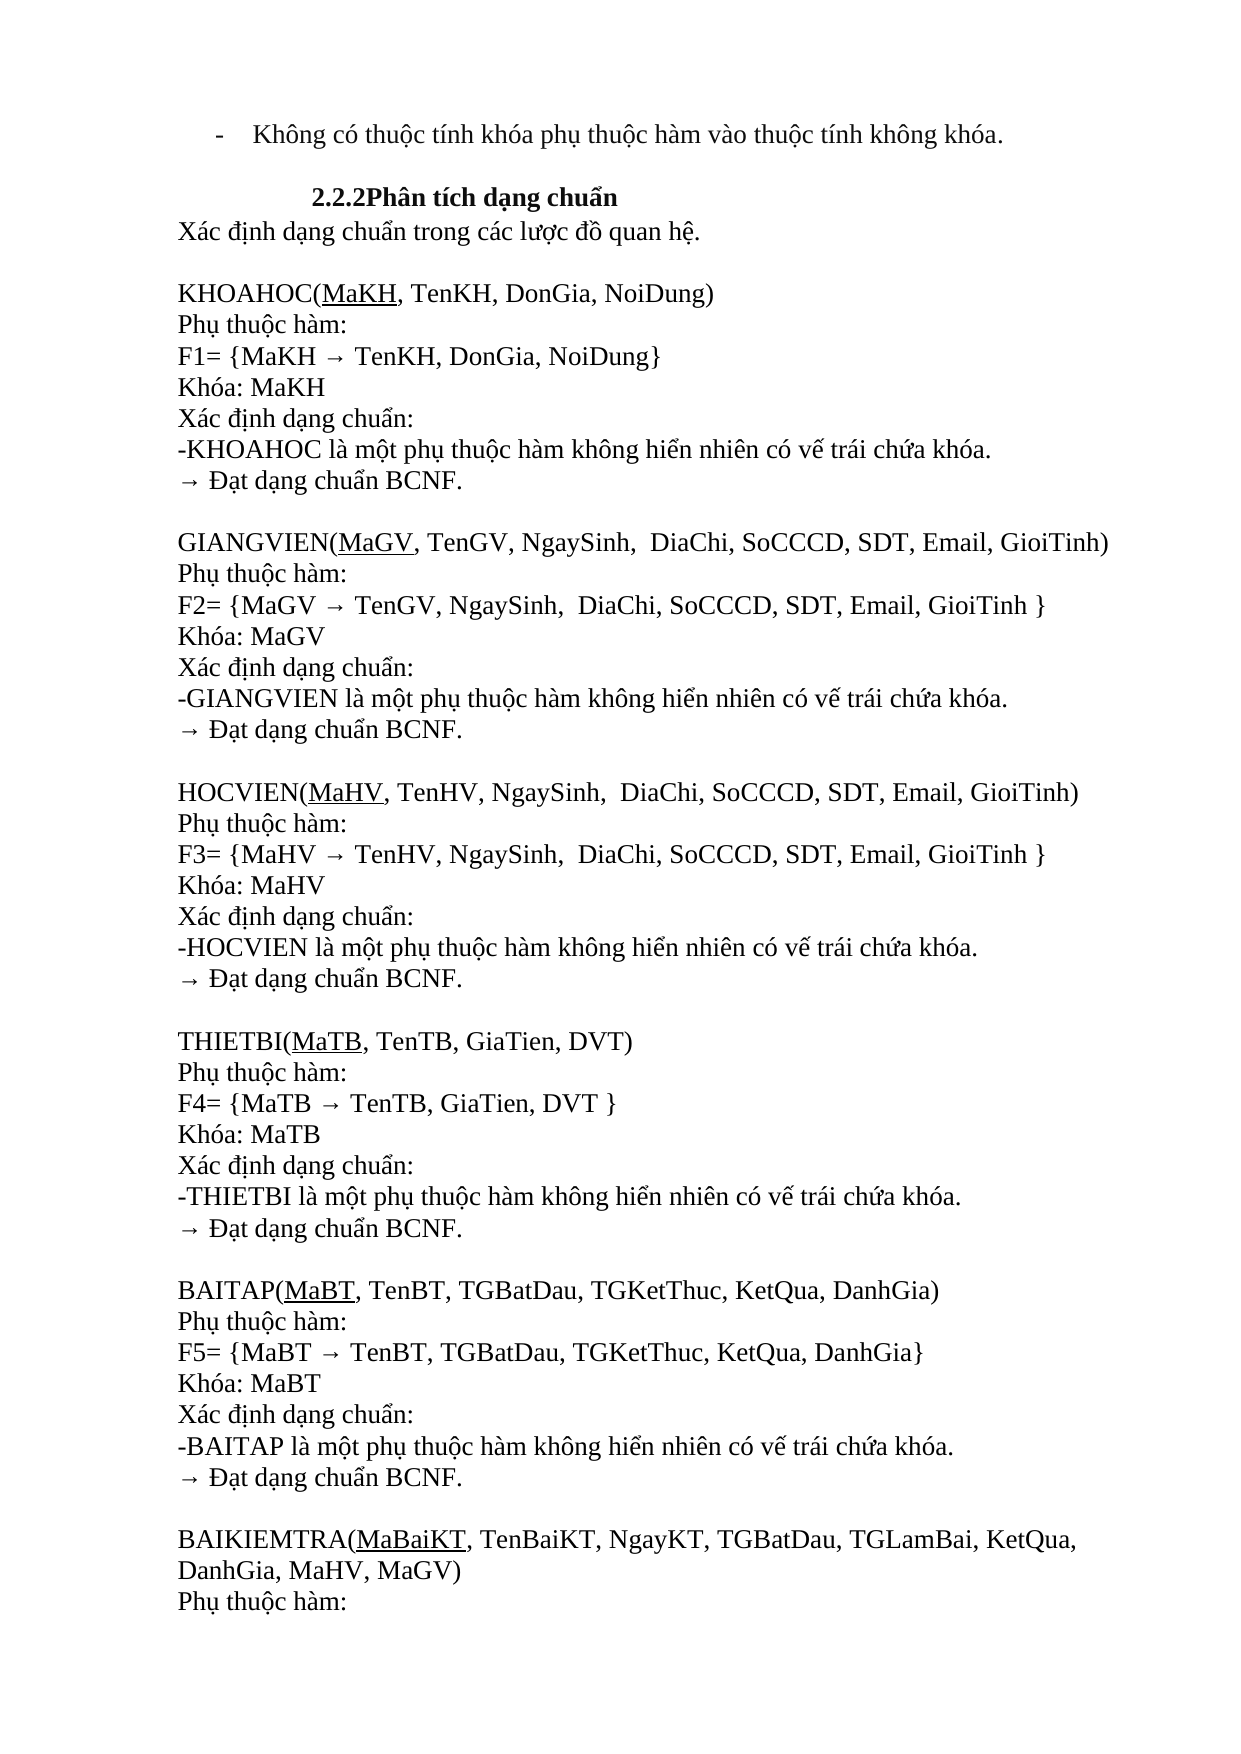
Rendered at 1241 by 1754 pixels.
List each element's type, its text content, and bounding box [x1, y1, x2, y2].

text KHOAHOC(MaKH, TenKH, DonGia, NoiDung) [177, 277, 1122, 308]
text -HOCVIEN là một phụ thuộc hàm không hiển nhiên có vế trái chứa khóa. [177, 931, 1122, 962]
subtitle 2.2.2Phân tích dạng chuẩn [311, 181, 1122, 213]
text -THIETBI là một phụ thuộc hàm không hiển nhiên có vế trái chứa khóa. [177, 1181, 1122, 1212]
text Đạt dạng chuẩn BCNF. [177, 1212, 1122, 1243]
text F1= {MaKH TenKH, DonGia, NoiDung} [177, 339, 1122, 371]
text F2= {MaGV TenGV, NgaySinh, DiaChi, SoCCCD, SDT, Email, GioiTinh } [177, 589, 1122, 620]
text Phụ thuộc hàm: [177, 807, 1122, 838]
text Phụ thuộc hàm: [177, 1585, 1122, 1617]
text Xác định dạng chuẩn: [177, 1149, 1122, 1181]
text Khóa: MaHV [177, 869, 1122, 900]
text F5= {MaBT TenBT, TGBatDau, TGKetThuc, KetQua, DanhGia} [177, 1336, 1122, 1367]
text -KHOAHOC là một phụ thuộc hàm không hiển nhiên có vế trái chứa khóa. [177, 433, 1122, 464]
text Đạt dạng chuẩn BCNF. [177, 464, 1122, 495]
text Xác định dạng chuẩn: [177, 900, 1122, 931]
text GIANGVIEN(MaGV, TenGV, NgaySinh, DiaChi, SoCCCD, SDT, Email, GioiTinh) [177, 526, 1122, 558]
text Phụ thuộc hàm: [177, 558, 1122, 589]
text Xác định dạng chuẩn: [177, 402, 1122, 433]
text Khóa: MaGV [177, 620, 1122, 651]
text Phụ thuộc hàm: [177, 1056, 1122, 1087]
text Phụ thuộc hàm: [177, 308, 1122, 339]
text Khóa: MaTB [177, 1118, 1122, 1149]
text HOCVIEN(MaHV, TenHV, NgaySinh, DiaChi, SoCCCD, SDT, Email, GioiTinh) [177, 776, 1122, 807]
text Xác định dạng chuẩn: [177, 651, 1122, 682]
list Không có thuộc tính khóa phụ thuộc hàm vào thuộc tính không khóa. [215, 118, 1122, 149]
text BAIKIEMTRA(MaBaiKT, TenBaiKT, NgayKT, TGBatDau, TGLamBai, KetQua, DanhGia, MaHV, MaGV) [177, 1523, 1122, 1585]
text Khóa: MaKH [177, 371, 1122, 402]
text BAITAP(MaBT, TenBT, TGBatDau, TGKetThuc, KetQua, DanhGia) [177, 1274, 1122, 1305]
text F3= {MaHV TenHV, NgaySinh, DiaChi, SoCCCD, SDT, Email, GioiTinh } [177, 838, 1122, 869]
text Xác định dạng chuẩn: [177, 1398, 1122, 1430]
text THIETBI(MaTB, TenTB, GiaTien, DVT) [177, 1025, 1122, 1056]
text -GIANGVIEN là một phụ thuộc hàm không hiển nhiên có vế trái chứa khóa. [177, 682, 1122, 713]
text Đạt dạng chuẩn BCNF. [177, 962, 1122, 994]
text -BAITAP là một phụ thuộc hàm không hiển nhiên có vế trái chứa khóa. [177, 1430, 1122, 1461]
text F4= {MaTB TenTB, GiaTien, DVT } [177, 1087, 1122, 1118]
text Khóa: MaBT [177, 1367, 1122, 1398]
text Đạt dạng chuẩn BCNF. [177, 1461, 1122, 1492]
text Phụ thuộc hàm: [177, 1305, 1122, 1336]
text Đạt dạng chuẩn BCNF. [177, 713, 1122, 744]
text Xác định dạng chuẩn trong các lược đồ quan hệ. [177, 215, 1122, 246]
